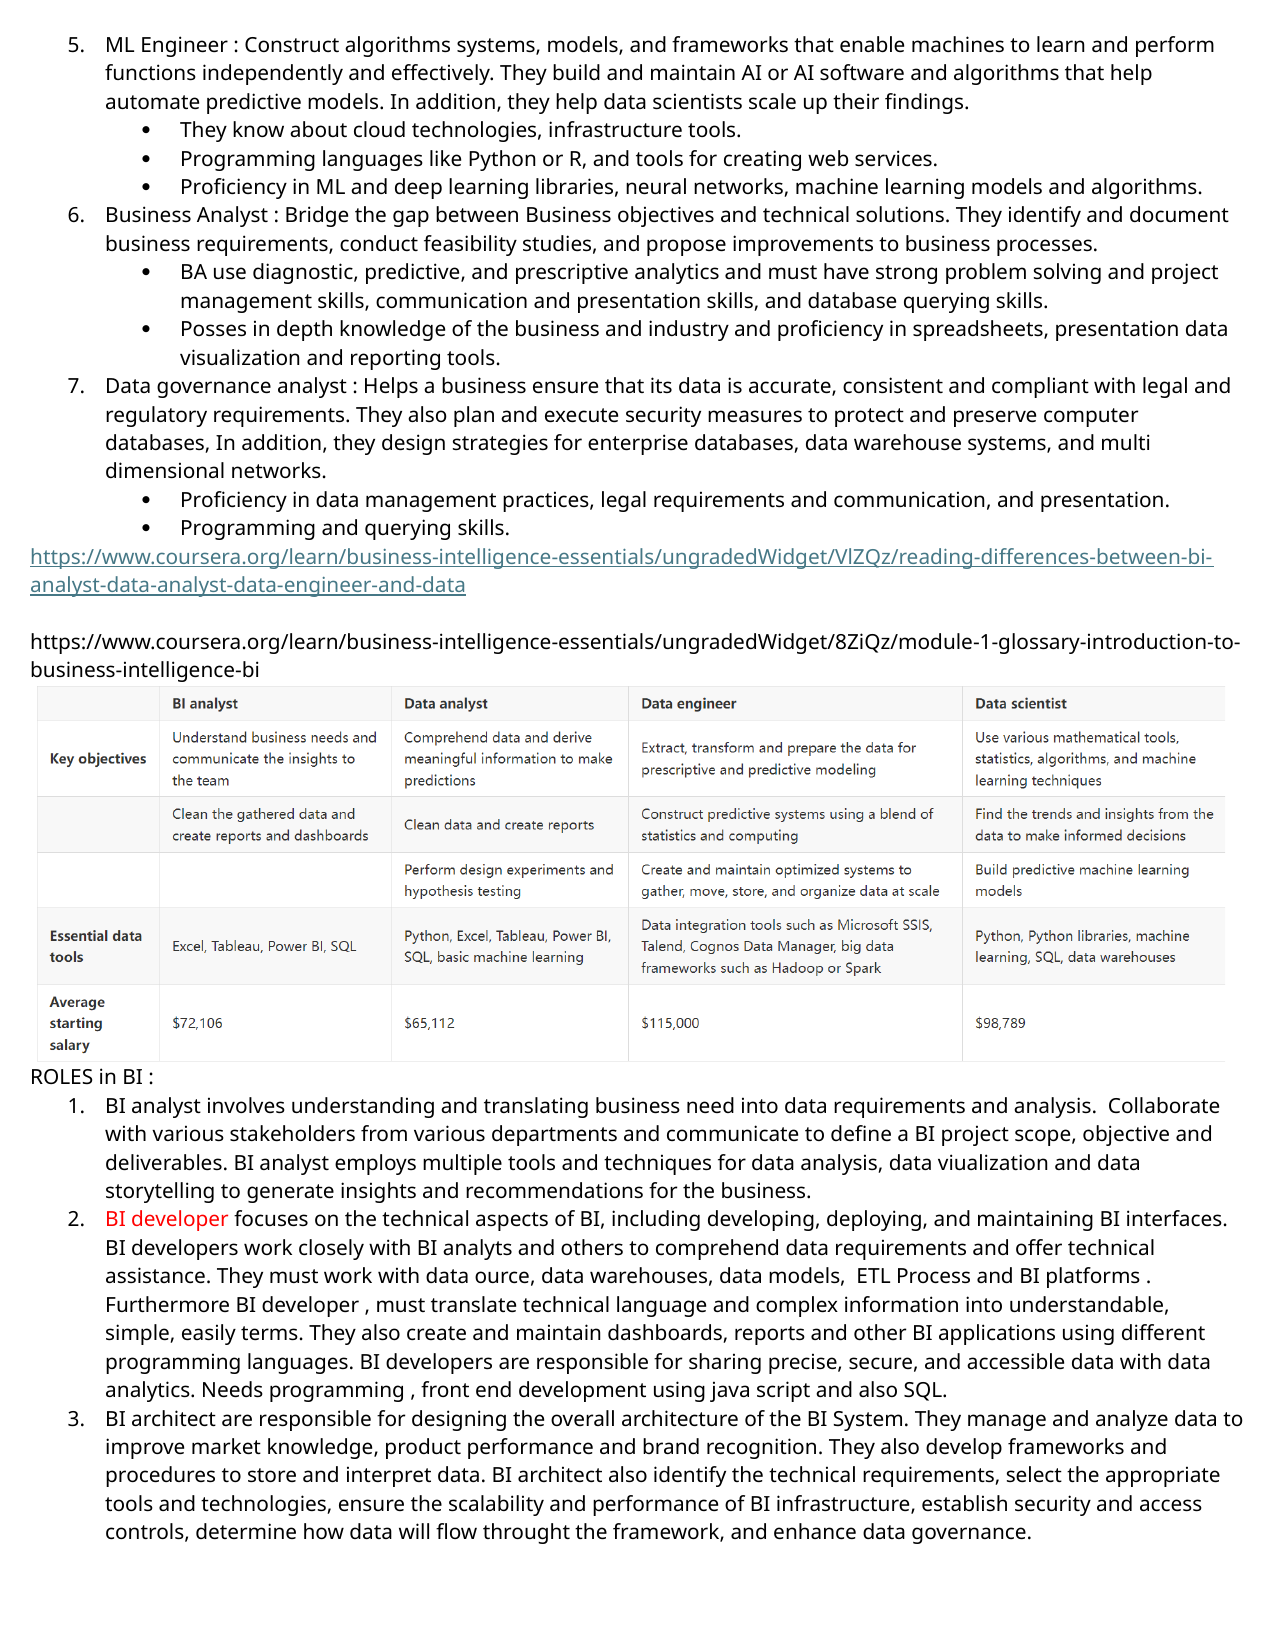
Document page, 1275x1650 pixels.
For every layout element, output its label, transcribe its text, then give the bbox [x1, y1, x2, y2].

list ML Engineer : Construct algorithms systems, models, and frameworks that enable machines to learn and perform functions independently and effectively. They build and maintain AI or AI software and algorithms that help automate predictive models. In addition, they help data scientists scale up their findings. [67, 30, 1245, 115]
list Proficiency in data management practices, legal requirements and communication, and presentation. [142, 485, 1245, 513]
list Posses in depth knowledge of the business and industry and proficiency in spreadsheets, presentation data visualization and reporting tools. [142, 314, 1245, 371]
list BA use diagnostic, predictive, and prescriptive analytics and must have strong problem solving and project management skills, communication and presentation skills, and database querying skills. [142, 257, 1245, 314]
text https://www.coursera.org/learn/business-intelligence-essentials/ungradedWidget/VlZQz/reading-differences-between-bi-analyst-data-analyst-data-engineer-and-data [30, 542, 1245, 599]
list Programming and querying skills. [142, 513, 1245, 542]
list Business Analyst : Bridge the gap between Business objectives and technical solutions. They identify and document business requirements, conduct feasibility studies, and propose improvements to business processes. [67, 201, 1245, 257]
list BI architect are responsible for designing the overall architecture of the BI System. They manage and analyze data to improve market knowledge, product performance and brand recognition. They also develop frameworks and procedures to store and interpret data. BI architect also identify the technical requirements, select the appropriate tools and technologies, ensure the scalability and performance of BI infrastructure, establish security and access controls, determine how data will flow throught the framework, and enhance data governance. [67, 1404, 1245, 1546]
list Data governance analyst : Helps a business ensure that its data is accurate, consistent and compliant with legal and regulatory requirements. They also plan and execute security measures to protect and preserve computer databases, In addition, they design strategies for enterprise databases, data warehouse systems, and multi dimensional networks. [67, 371, 1245, 485]
list BI developer focuses on the technical aspects of BI, including developing, deploying, and maintaining BI interfaces. BI developers work closely with BI analyts and others to comprehend data requirements and offer technical assistance. They must work with data ource, data warehouses, data models, ETL Process and BI platforms . Furthermore BI developer , must translate technical language and complex information into understandable, simple, easily terms. They also create and maintain dashboards, reports and other BI applications using different programming languages. BI developers are responsible for sharing precise, secure, and accessible data with data analytics. Needs programming , front end development using java script and also SQL. [67, 1204, 1245, 1404]
list BI analyst involves understanding and translating business need into data requirements and analysis. Collaborate with various stakeholders from various departments and communicate to define a BI project scope, objective and deliverables. BI analyst employs multiple tools and techniques for data analysis, data viualization and data storytelling to generate insights and recommendations for the business. [67, 1091, 1245, 1204]
list Programming languages like Python or R, and tools for creating web services. [142, 144, 1245, 172]
picture [30, 684, 1225, 1063]
text ROLES in BI : [30, 1062, 1245, 1091]
list Proficiency in ML and deep learning libraries, neural networks, machine learning models and algorithms. [142, 172, 1245, 201]
list They know about cloud technologies, infrastructure tools. [142, 115, 1245, 144]
text https://www.coursera.org/learn/business-intelligence-essentials/ungradedWidget/8ZiQz/module-1-glossary-introduction-to-business-intelligence-bi [30, 627, 1245, 684]
